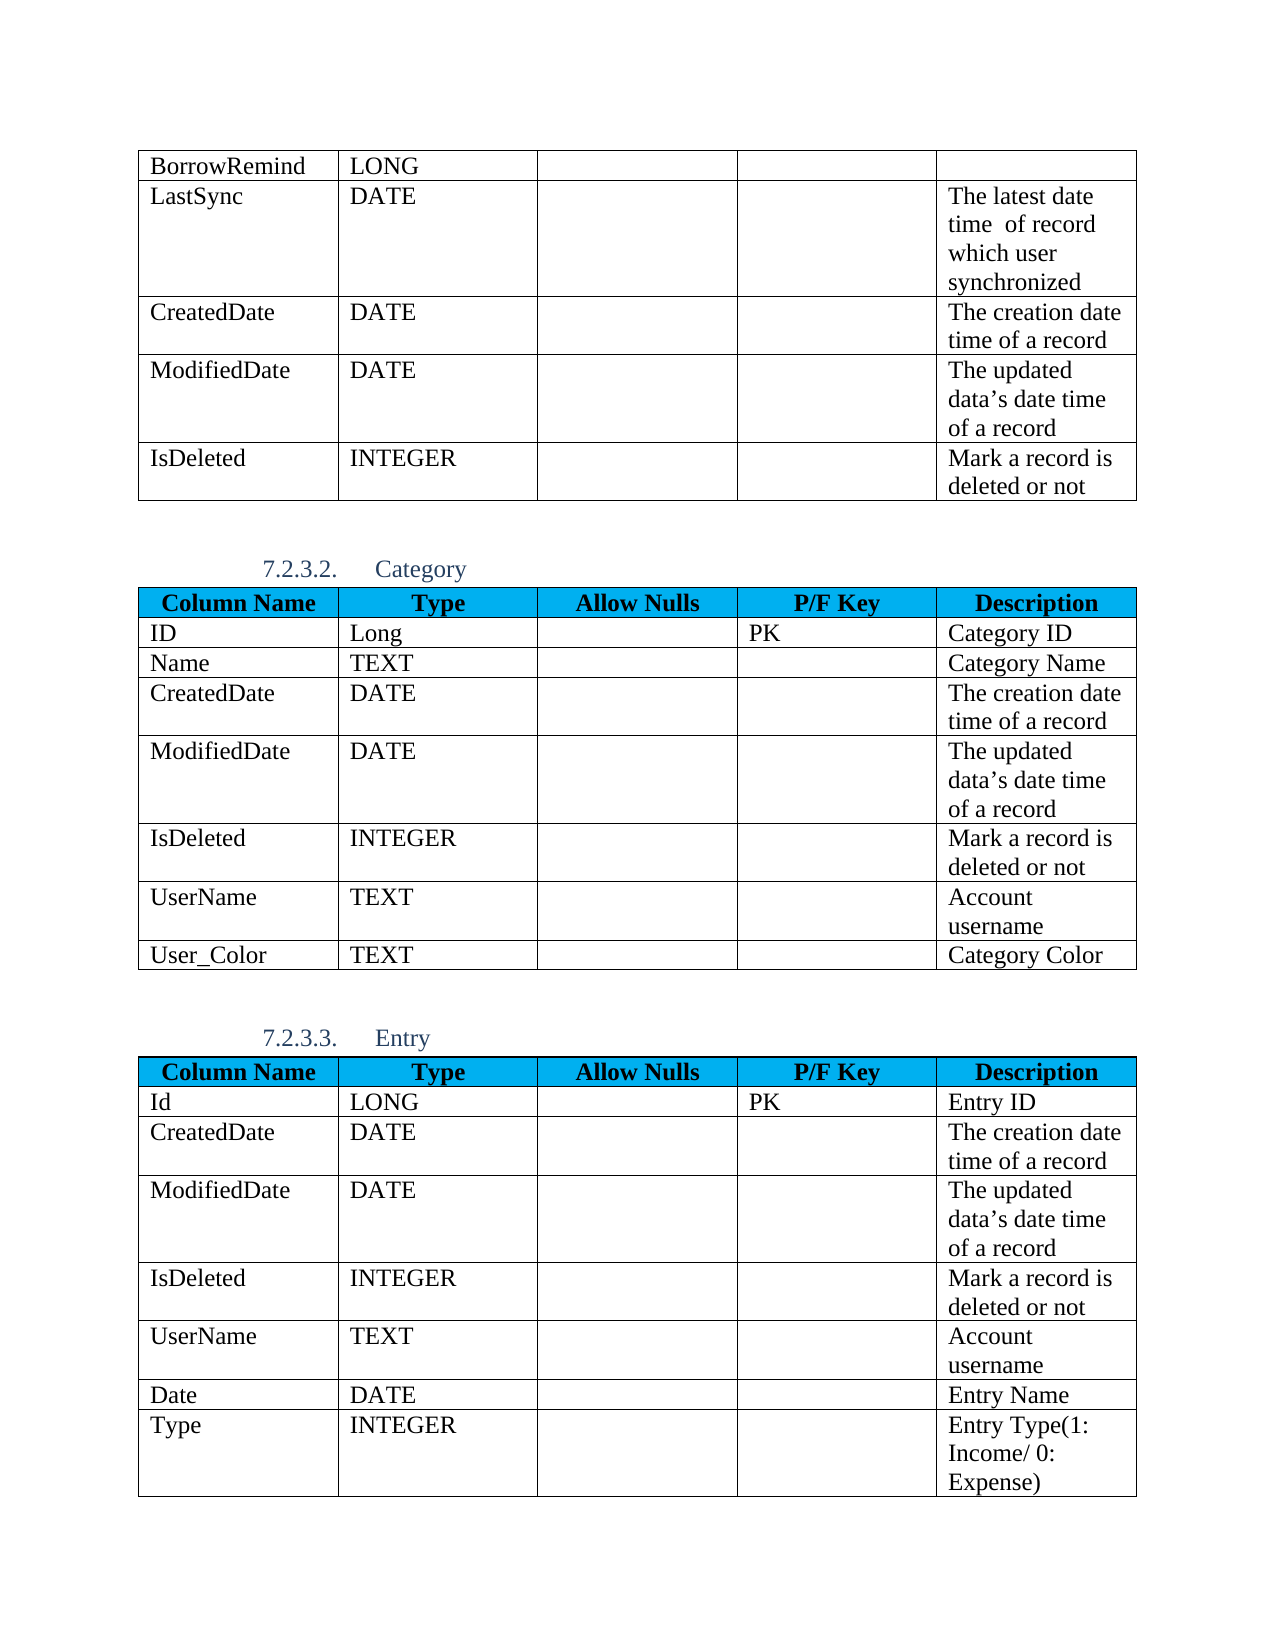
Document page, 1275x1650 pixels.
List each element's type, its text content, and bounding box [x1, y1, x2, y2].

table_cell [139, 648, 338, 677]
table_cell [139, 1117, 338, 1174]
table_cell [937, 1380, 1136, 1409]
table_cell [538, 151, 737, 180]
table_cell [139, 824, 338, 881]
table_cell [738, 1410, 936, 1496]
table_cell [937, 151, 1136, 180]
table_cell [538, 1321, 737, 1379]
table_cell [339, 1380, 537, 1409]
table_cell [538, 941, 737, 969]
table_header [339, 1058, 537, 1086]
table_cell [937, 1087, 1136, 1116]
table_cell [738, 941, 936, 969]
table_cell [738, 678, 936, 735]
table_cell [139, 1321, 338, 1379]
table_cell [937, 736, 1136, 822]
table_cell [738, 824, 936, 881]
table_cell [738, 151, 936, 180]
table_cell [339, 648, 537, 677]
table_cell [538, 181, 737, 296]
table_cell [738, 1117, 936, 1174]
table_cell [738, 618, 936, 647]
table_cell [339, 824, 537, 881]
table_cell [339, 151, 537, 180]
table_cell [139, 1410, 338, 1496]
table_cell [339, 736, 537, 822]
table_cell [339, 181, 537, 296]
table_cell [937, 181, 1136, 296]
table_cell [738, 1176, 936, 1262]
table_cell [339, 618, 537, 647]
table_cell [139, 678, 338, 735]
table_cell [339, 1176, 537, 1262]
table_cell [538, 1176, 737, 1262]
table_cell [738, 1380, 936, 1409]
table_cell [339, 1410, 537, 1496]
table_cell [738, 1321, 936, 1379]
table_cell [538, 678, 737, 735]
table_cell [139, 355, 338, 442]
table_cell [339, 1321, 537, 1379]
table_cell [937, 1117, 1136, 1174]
subtitle Entry [262, 1023, 1125, 1052]
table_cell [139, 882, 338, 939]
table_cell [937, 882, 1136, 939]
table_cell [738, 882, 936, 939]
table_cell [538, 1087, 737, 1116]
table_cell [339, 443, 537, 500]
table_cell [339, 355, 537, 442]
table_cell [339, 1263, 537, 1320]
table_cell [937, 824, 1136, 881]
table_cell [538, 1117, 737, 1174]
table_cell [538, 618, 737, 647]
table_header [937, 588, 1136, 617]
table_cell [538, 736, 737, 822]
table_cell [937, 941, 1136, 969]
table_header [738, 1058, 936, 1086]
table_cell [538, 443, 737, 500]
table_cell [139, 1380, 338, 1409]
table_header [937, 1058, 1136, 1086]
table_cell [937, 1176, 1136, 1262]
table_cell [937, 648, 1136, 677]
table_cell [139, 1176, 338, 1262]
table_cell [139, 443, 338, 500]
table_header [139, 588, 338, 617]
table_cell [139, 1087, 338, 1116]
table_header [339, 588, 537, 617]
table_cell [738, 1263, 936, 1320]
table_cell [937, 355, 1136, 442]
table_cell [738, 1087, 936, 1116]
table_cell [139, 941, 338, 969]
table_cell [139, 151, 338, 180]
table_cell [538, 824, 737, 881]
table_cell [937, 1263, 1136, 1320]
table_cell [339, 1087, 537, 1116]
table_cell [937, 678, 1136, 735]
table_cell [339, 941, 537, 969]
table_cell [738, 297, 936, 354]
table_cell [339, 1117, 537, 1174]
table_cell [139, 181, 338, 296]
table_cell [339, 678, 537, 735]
subtitle Category [262, 554, 1125, 583]
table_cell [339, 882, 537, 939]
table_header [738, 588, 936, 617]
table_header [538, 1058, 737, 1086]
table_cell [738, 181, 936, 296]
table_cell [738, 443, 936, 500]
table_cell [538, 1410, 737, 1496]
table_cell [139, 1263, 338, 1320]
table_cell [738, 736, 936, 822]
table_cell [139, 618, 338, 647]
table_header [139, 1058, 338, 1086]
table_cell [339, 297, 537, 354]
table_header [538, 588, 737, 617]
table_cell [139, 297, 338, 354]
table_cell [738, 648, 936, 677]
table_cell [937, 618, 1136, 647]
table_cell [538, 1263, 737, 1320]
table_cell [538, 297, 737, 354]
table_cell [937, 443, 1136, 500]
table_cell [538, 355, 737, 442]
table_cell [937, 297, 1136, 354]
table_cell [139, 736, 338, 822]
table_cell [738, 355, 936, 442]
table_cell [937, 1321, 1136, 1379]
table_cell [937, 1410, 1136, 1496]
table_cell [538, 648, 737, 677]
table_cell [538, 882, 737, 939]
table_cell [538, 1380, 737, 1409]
